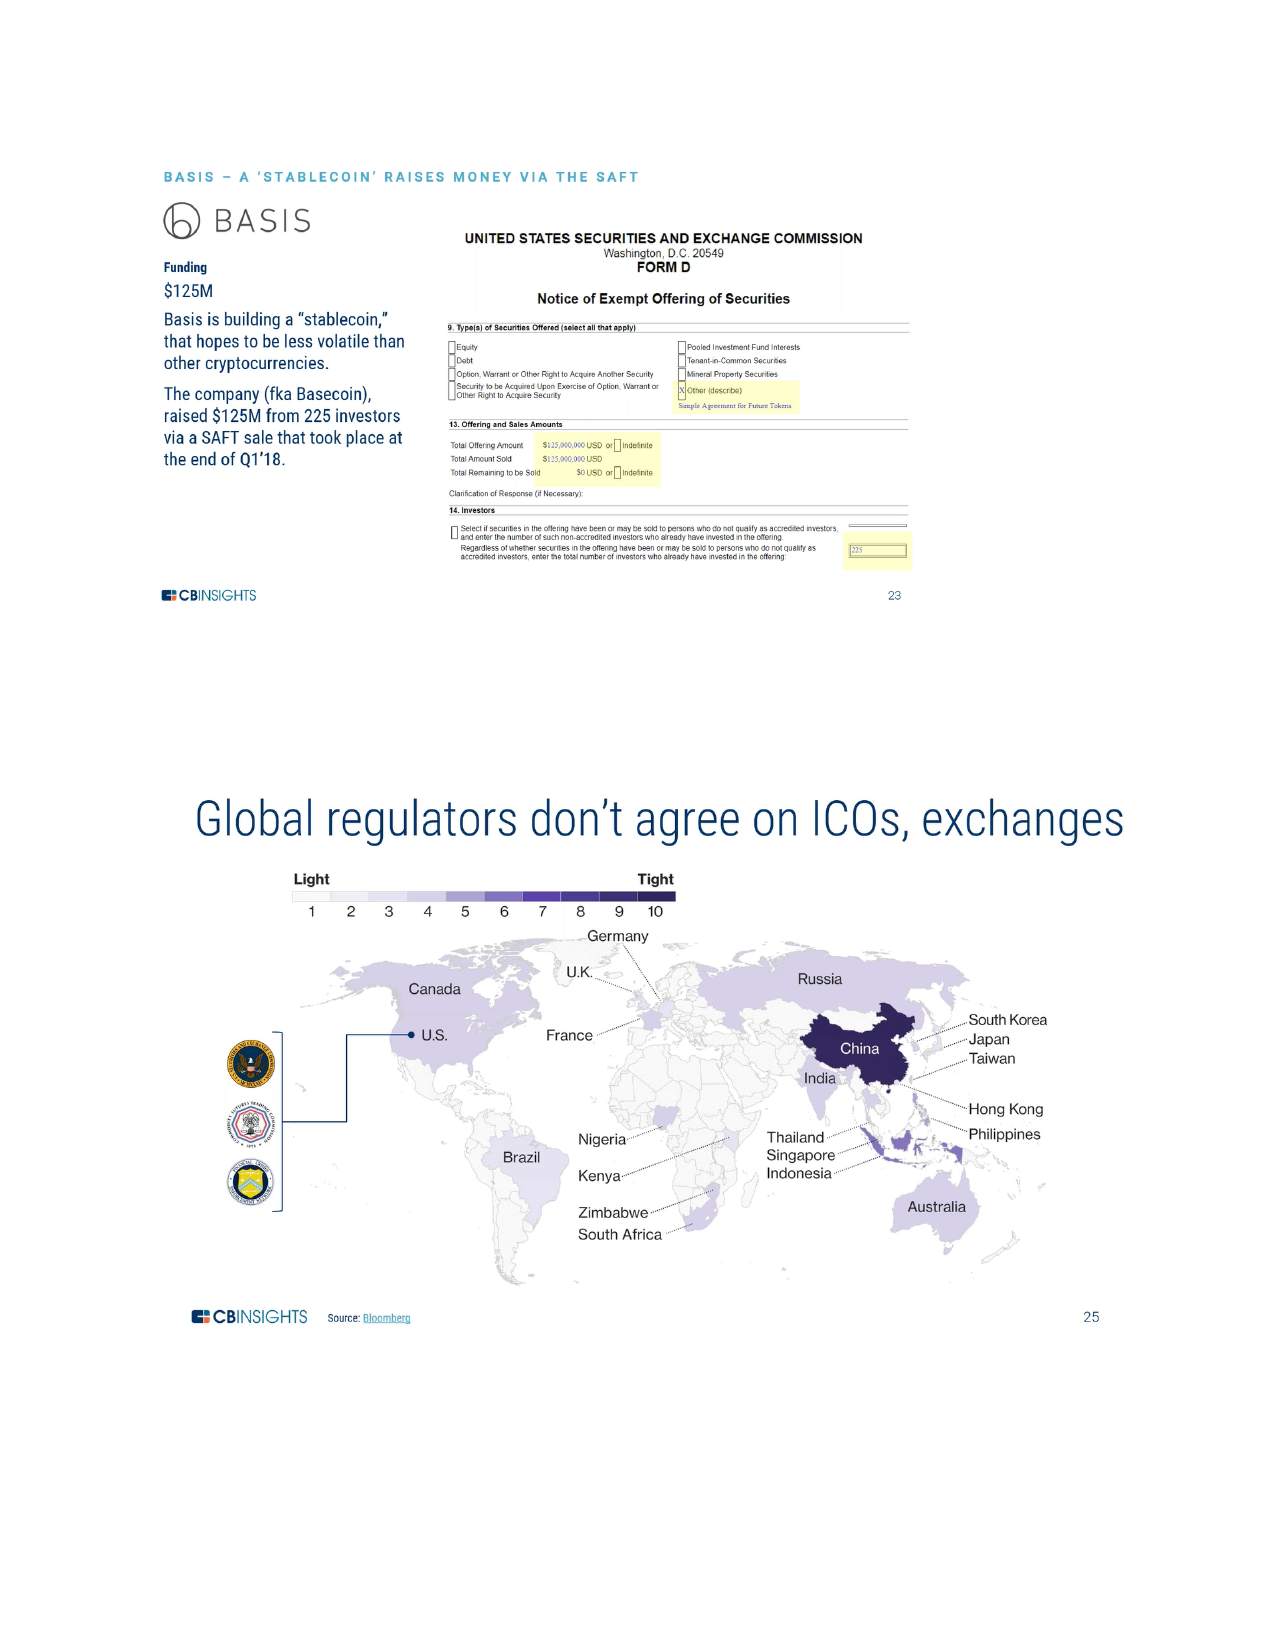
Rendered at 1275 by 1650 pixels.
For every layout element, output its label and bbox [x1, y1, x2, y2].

picture [150, 150, 937, 606]
picture [150, 765, 1125, 1343]
